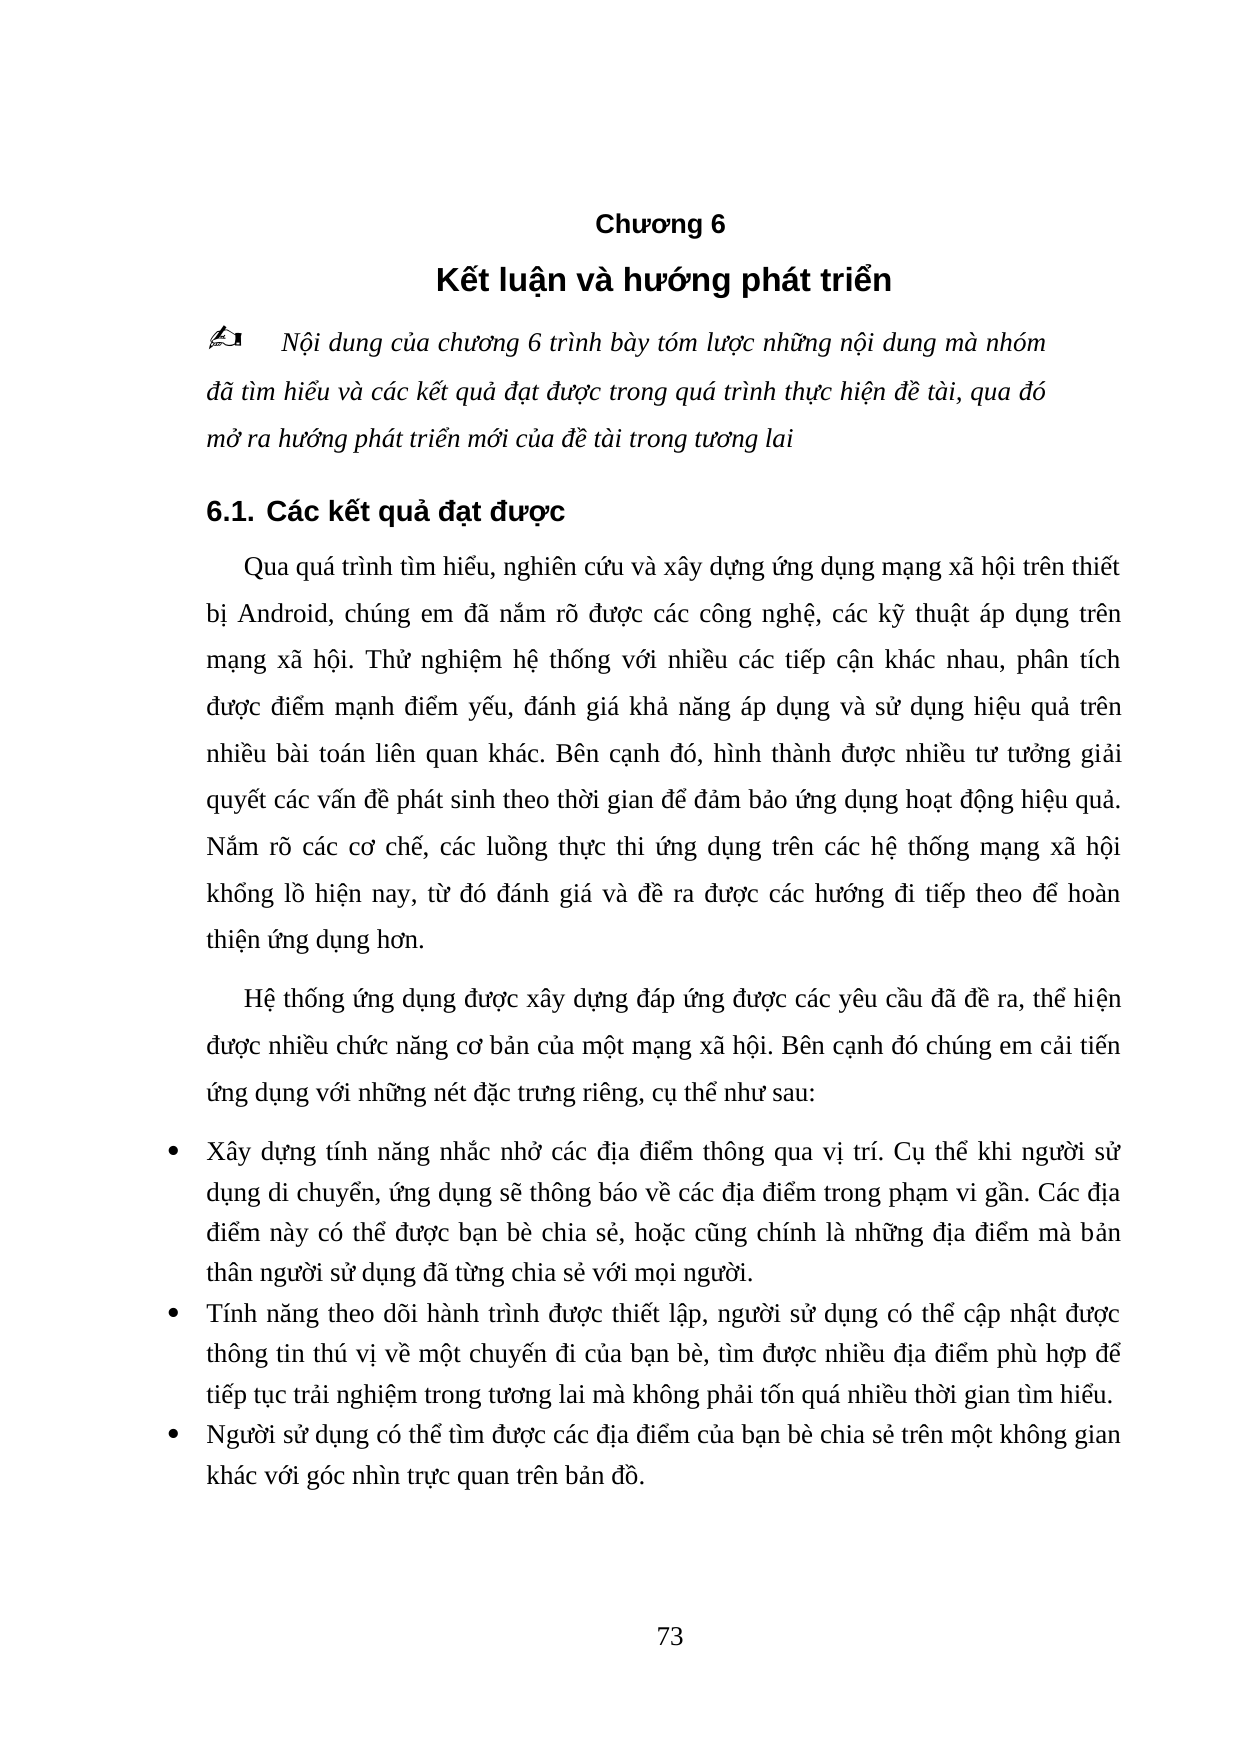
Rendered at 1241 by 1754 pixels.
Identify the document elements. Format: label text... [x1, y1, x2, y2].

text Xây dựng tính năng nhắc nhở các địa điểm thông qua vị trí. Cụ thể khi người sử dụng di chuyển, ứng dụng sẽ thông báo về các địa điểm trong phạm vi gần. Các địa điểm này có thể được bạn bè chia sẻ, hoặc cũng chính là những địa điểm mà bản thân người sử dụng đã từng chia sẻ với mọi người. [169, 1135, 1122, 1288]
subtitle Kết luận và hướng phát triển [206, 202, 1122, 298]
text Tính năng theo dõi hành trình được thiết lập, người sử dụng có thể cập nhật được thông tin thú vị về một chuyến đi của bạn bè, tìm được nhiều địa điểm phù hợp để tiếp tục trải nghiệm trong tương lai mà không phải tốn quá nhiều thời gian tìm hiểu. [169, 1297, 1122, 1409]
text Qua quá trình tìm hiểu, nghiên cứu và xây dựng ứng dụng mạng xã hội trên thiết bị Android, chúng em đã nắm rõ được các công nghệ, các kỹ thuật áp dụng trên mạng xã hội. Thử nghiệm hệ thống với nhiều các tiếp cận khác nhau, phân tích được điểm mạnh điểm yếu, đánh giá khả năng áp dụng và sử dụng hiệu quả trên nhiều bài toán liên quan khác. Bên cạnh đó, hình thành được nhiều tư tưởng giải quyết các vấn đề phát sinh theo thời gian để đảm bảo ứng dụng hoạt động hiệu quả. Nắm rõ các cơ chế, các luồng thực thi ứng dụng trên các hệ thống mạng xã hội khổng lồ hiện nay, từ đó đánh giá và đề ra được các hướng đi tiếp theo để hoàn thiện ứng dụng hơn. [206, 550, 1122, 954]
text Nội dung của chương 6 trình bày tóm lược những nội dung mà nhóm đã tìm hiểu và các kết quả đạt được trong quá trình thực hiện đề tài, qua đó mở ra hướng phát triển mới của đề tài trong tương lai [206, 324, 1047, 453]
subtitle Các kết quả đạt được [206, 493, 1122, 527]
text Người sử dụng có thể tìm được các địa điểm của bạn bè chia sẻ trên một không gian khác với góc nhìn trực quan trên bản đồ. [169, 1418, 1122, 1490]
text Hệ thống ứng dụng được xây dựng đáp ứng được các yêu cầu đã đề ra, thể hiện được nhiều chức năng cơ bản của một mạng xã hội. Bên cạnh đó chúng em cải tiến ứng dụng với những nét đặc trưng riêng, cụ thể như sau: [206, 983, 1122, 1107]
